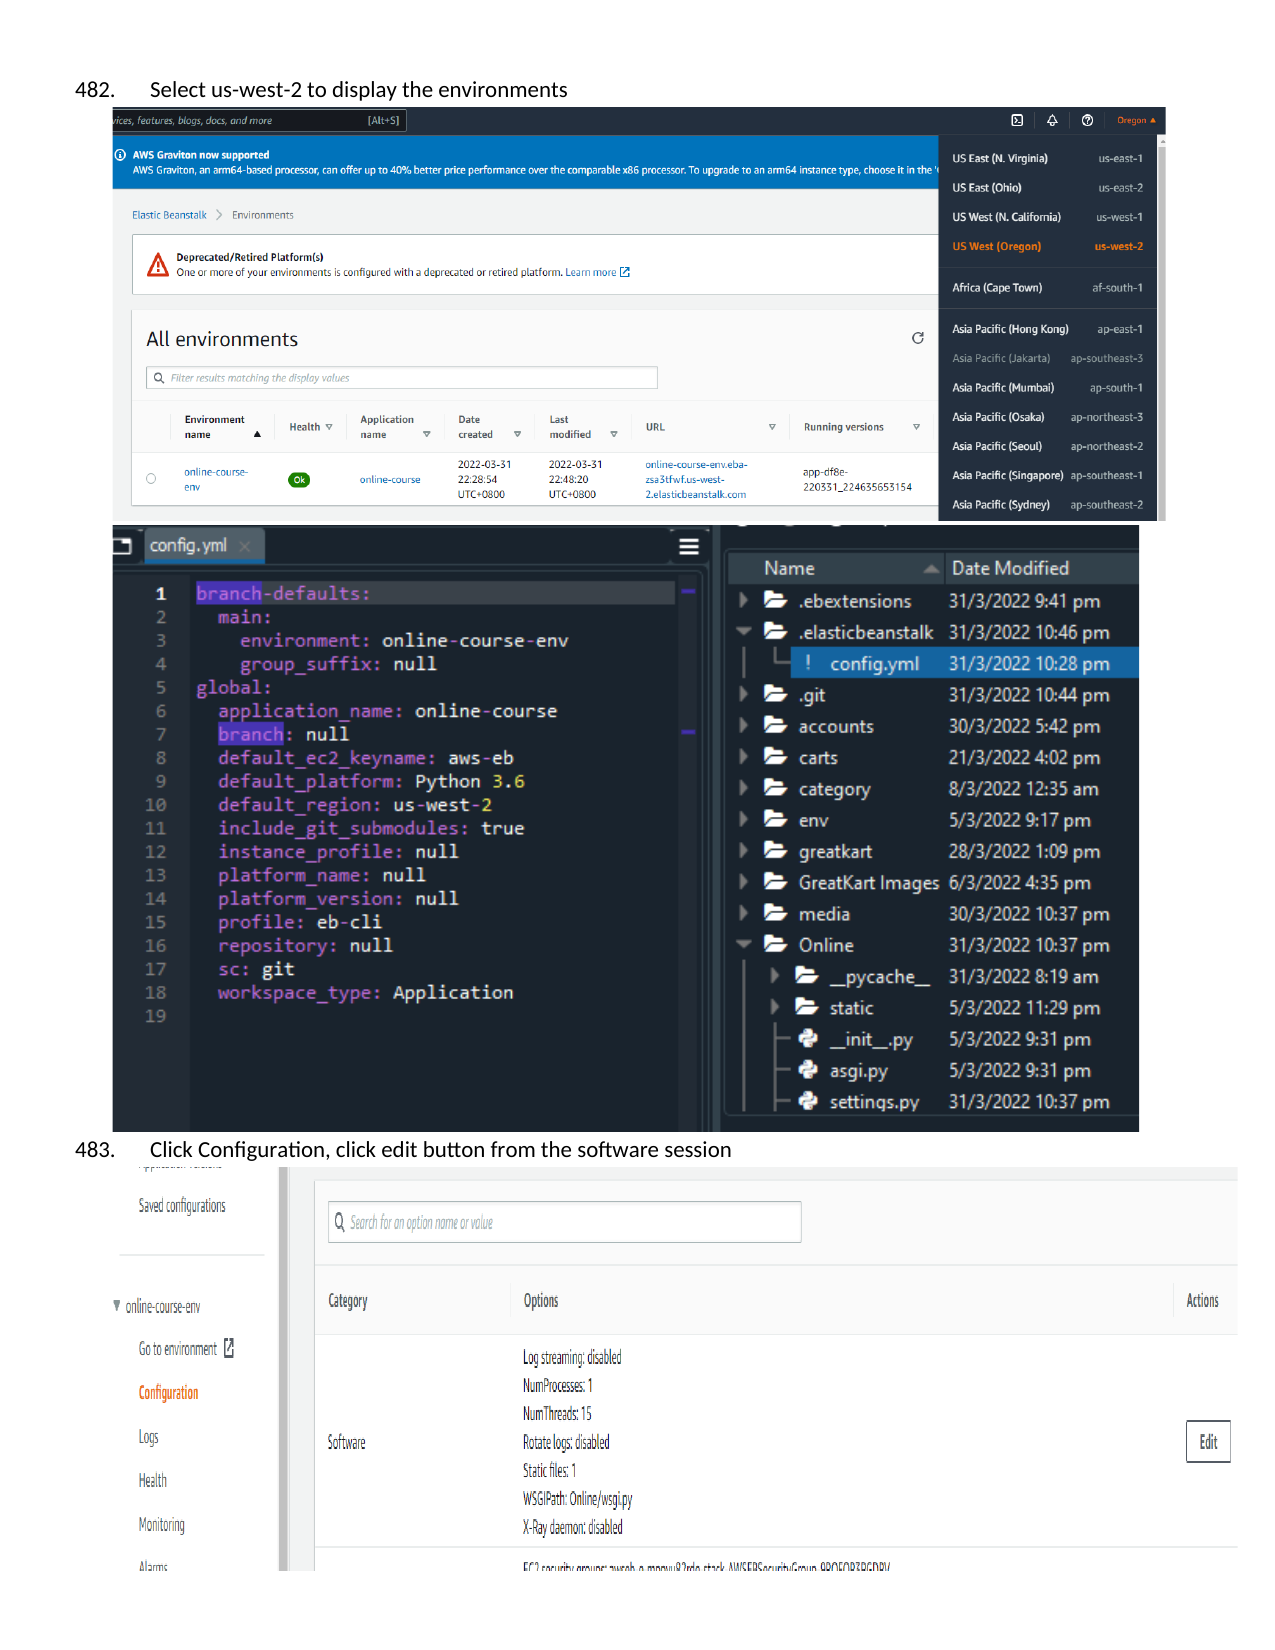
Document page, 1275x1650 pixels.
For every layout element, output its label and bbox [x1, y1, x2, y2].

picture [112, 107, 1166, 521]
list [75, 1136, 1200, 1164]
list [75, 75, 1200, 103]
picture [112, 525, 1140, 1132]
picture [112, 1167, 1238, 1571]
